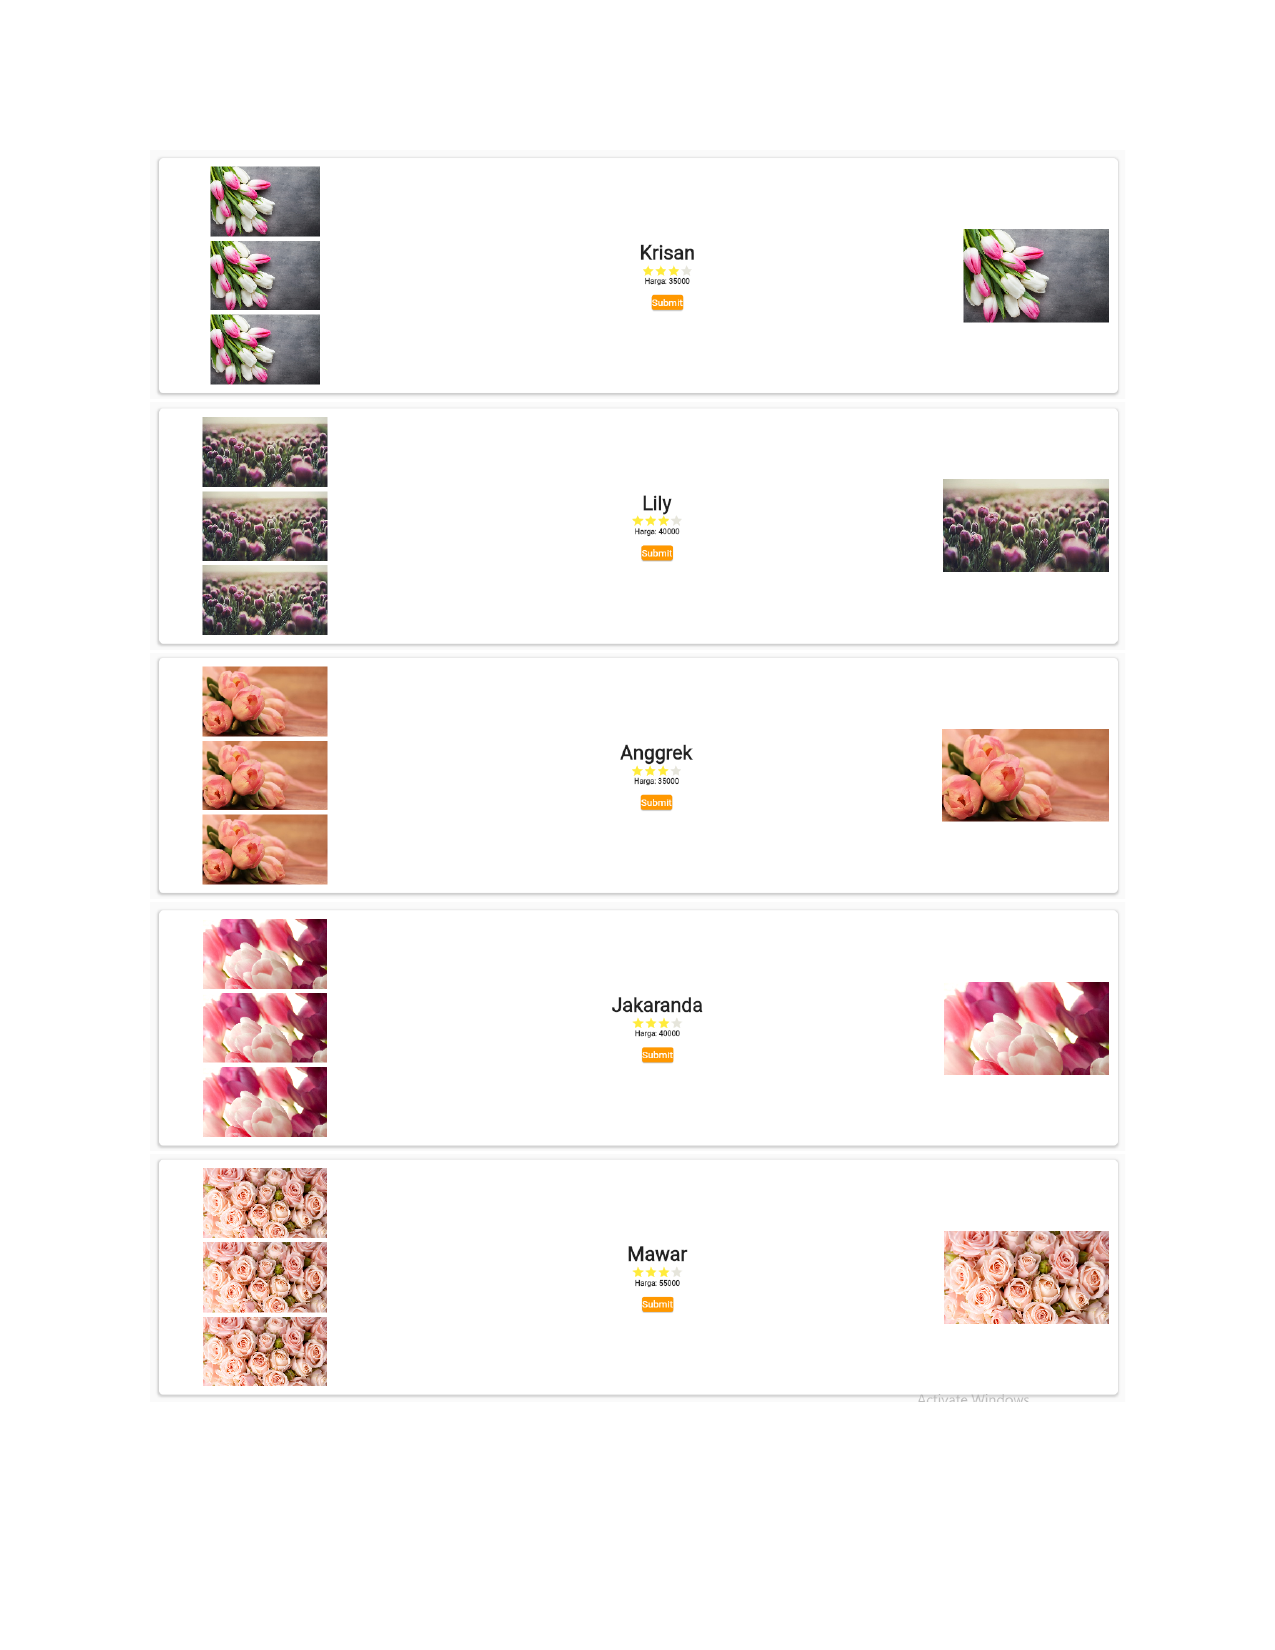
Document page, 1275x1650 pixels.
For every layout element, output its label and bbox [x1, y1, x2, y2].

picture [150, 1154, 1125, 1402]
picture [150, 402, 1125, 650]
picture [150, 653, 1125, 899]
picture [150, 902, 1125, 1151]
picture [150, 150, 1125, 399]
